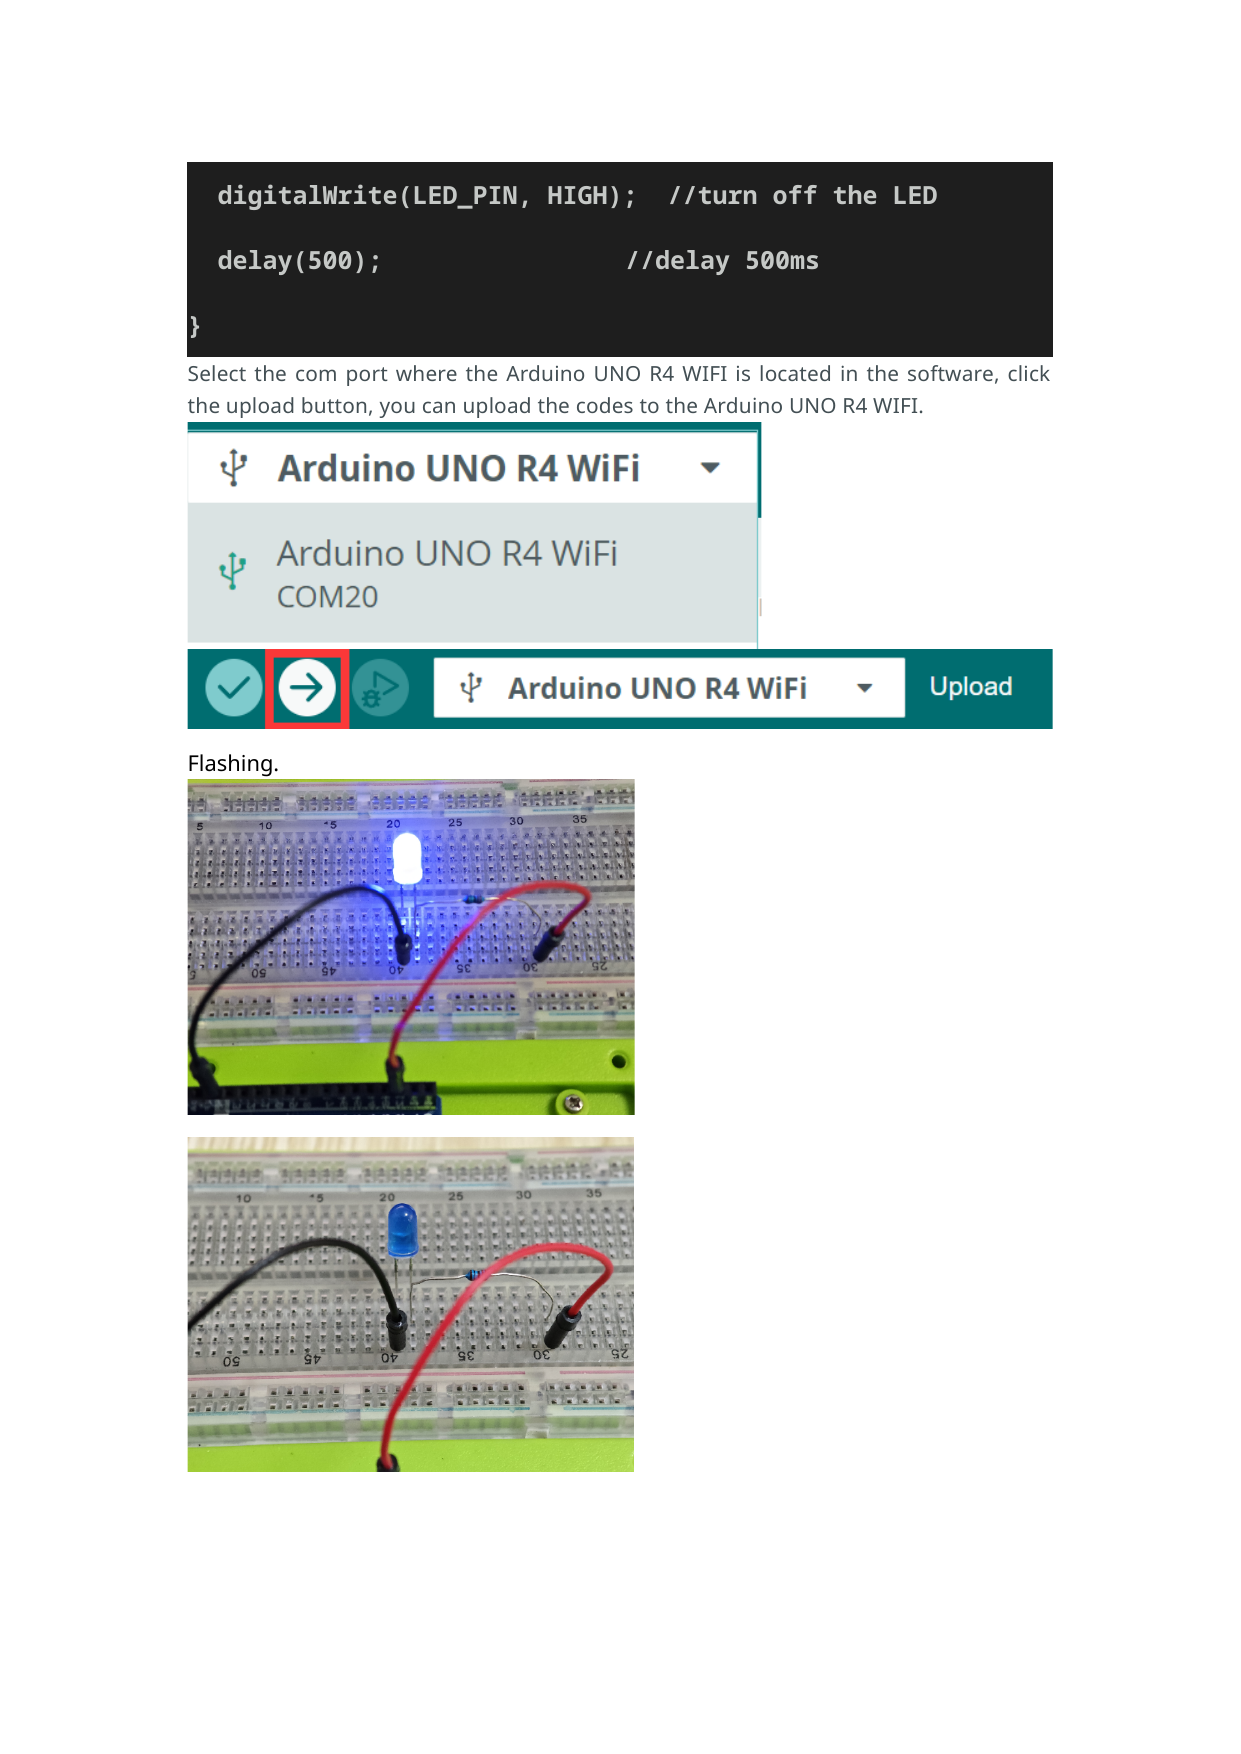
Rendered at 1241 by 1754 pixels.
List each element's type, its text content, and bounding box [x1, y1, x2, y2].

text Flashing. [187, 747, 1053, 779]
text Select the com port where the Arduino UNO R4 WIFI is located in the software, click the upload button, you can upload the codes to the Arduino UNO R4 WIFI. [187, 357, 1053, 422]
picture [187, 1137, 634, 1472]
picture [187, 779, 635, 1115]
text } [187, 292, 1053, 357]
picture [187, 422, 1053, 729]
text digitalWrite(LED_PIN, HIGH); //turn off the LED [187, 162, 1053, 227]
text delay(500); //delay 500ms [187, 227, 1053, 292]
